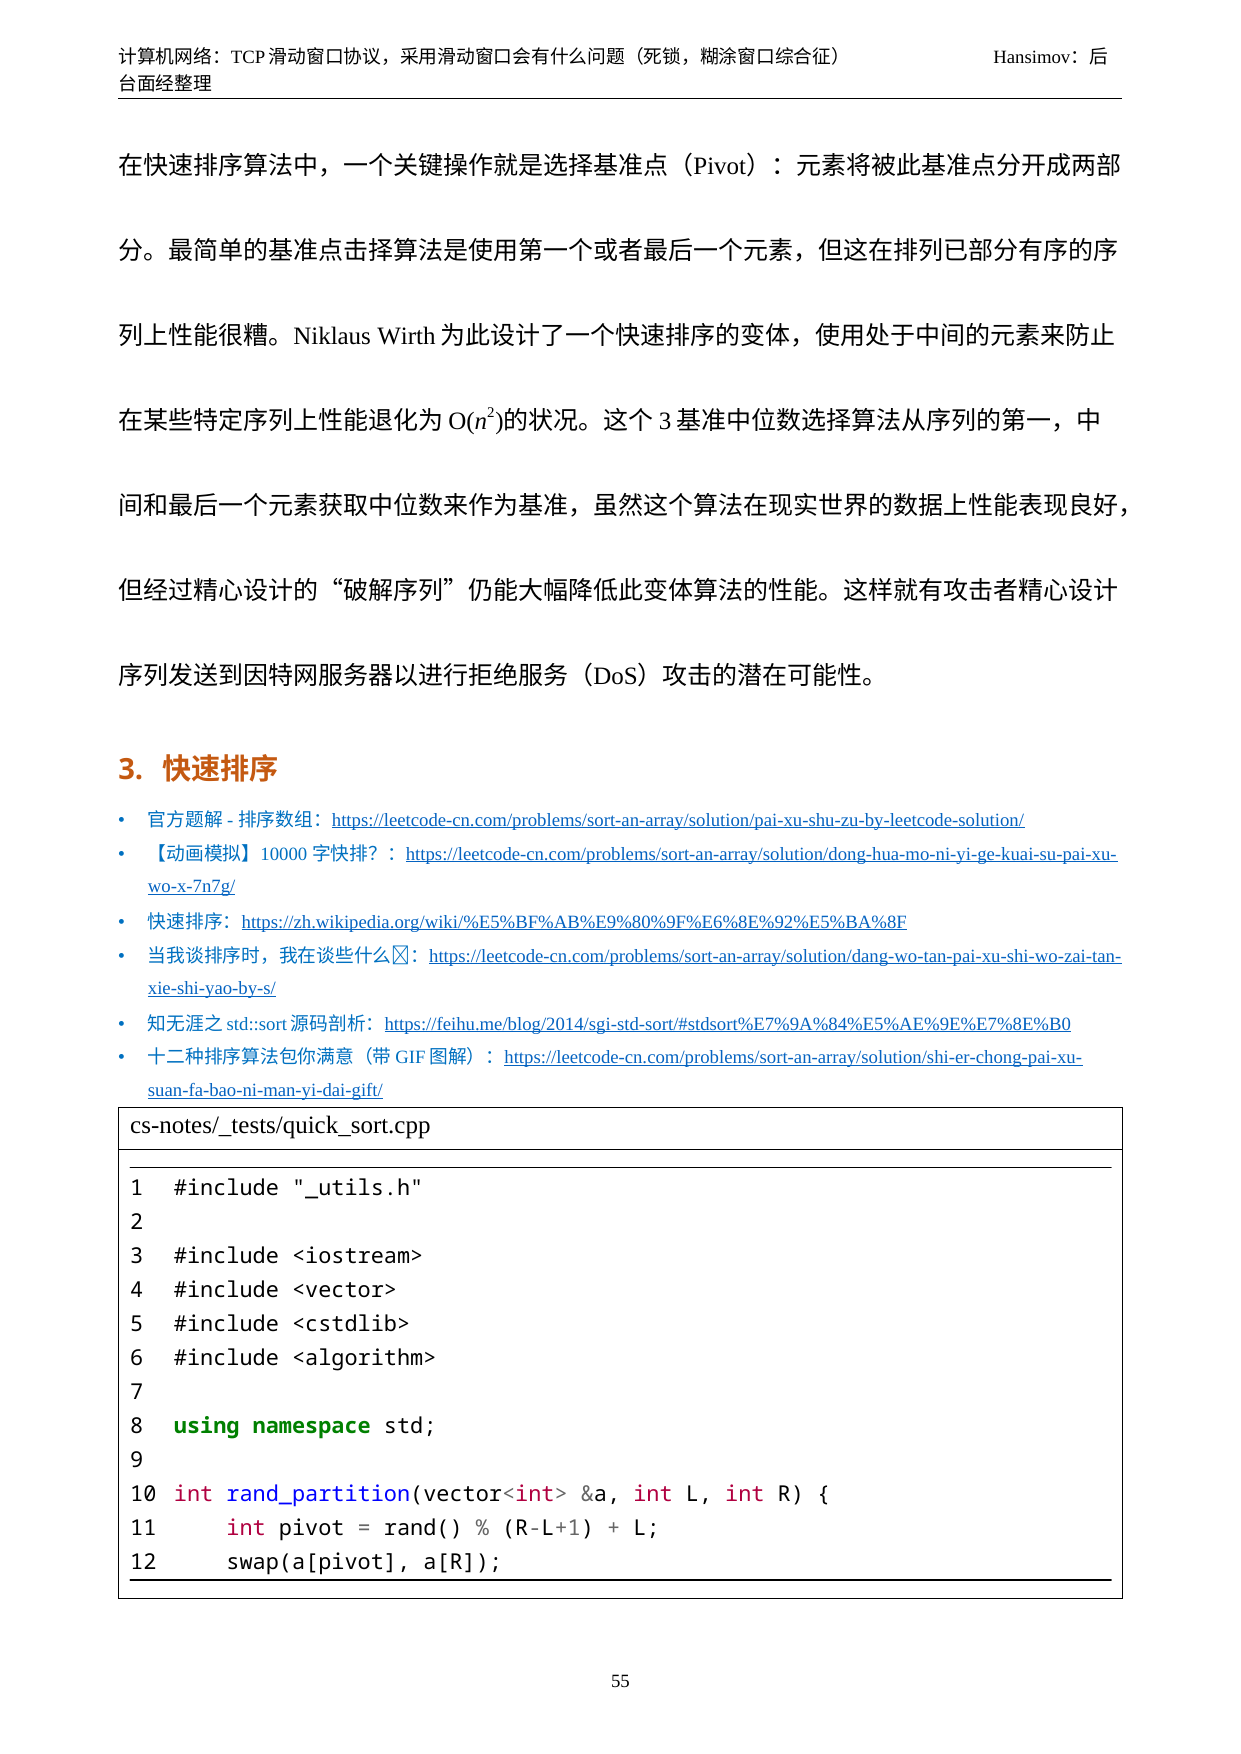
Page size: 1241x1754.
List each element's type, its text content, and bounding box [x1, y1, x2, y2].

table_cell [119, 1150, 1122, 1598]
subtitle 快速排序 [118, 733, 1122, 801]
text 【动画模拟】10000 字快排？：https://leetcode-cn.com/problems/sort-an-array/solution/dong-hua-mo-ni-yi-ge-kuai-su-pai-xu-wo-x-7n7g/ [118, 835, 1122, 903]
text 知无涯之std::sort源码剖析：https://feihu.me/blog/2014/sgi-std-sort/#stdsort%E7%9A%84%E5%AE%9E%E7%8E%B0 [118, 1005, 1122, 1039]
text 在快速排序算法中，一个关键操作就是选择基准点（Pivot）：元素将被此基准点分开成两部分。最简单的基准点击择算法是使用第一个或者最后一个元素，但这在排列已部分有序的序列上性能很糟。Niklaus Wirth为此设计了一个快速排序的变体，使用处于中间的元素来防止在某些特定序列上性能退化为O()的状况。这个3基准中位数选择算法从序列的第一，中间和最后一个元素获取中位数来作为基准，虽然这个算法在现实世界的数据上性能表现良好，但经过精心设计的“破解序列”仍能大幅降低此变体算法的性能。这样就有攻击者精心设计序列发送到因特网服务器以进行拒绝服务（DoS）攻击的潜在可能性。 [118, 130, 1122, 707]
text 十二种排序算法包你满意（带GIF图解）：https://leetcode-cn.com/problems/sort-an-array/solution/shi-er-chong-pai-xu-suan-fa-bao-ni-man-yi-dai-gift/ [118, 1039, 1122, 1107]
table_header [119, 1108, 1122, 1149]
text 快速排序：https://zh.wikipedia.org/wiki/%E5%BF%AB%E9%80%9F%E6%8E%92%E5%BA%8F [118, 903, 1122, 937]
text 官方题解 - 排序数组：https://leetcode-cn.com/problems/sort-an-array/solution/pai-xu-shu-zu-by-leetcode-solution/ [118, 801, 1122, 835]
text 当我谈排序时，我在谈些什么🤔：https://leetcode-cn.com/problems/sort-an-array/solution/dang-wo-tan-pai-xu-shi-wo-zai-tan-xie-shi-yao-by-s/ [118, 937, 1122, 1005]
